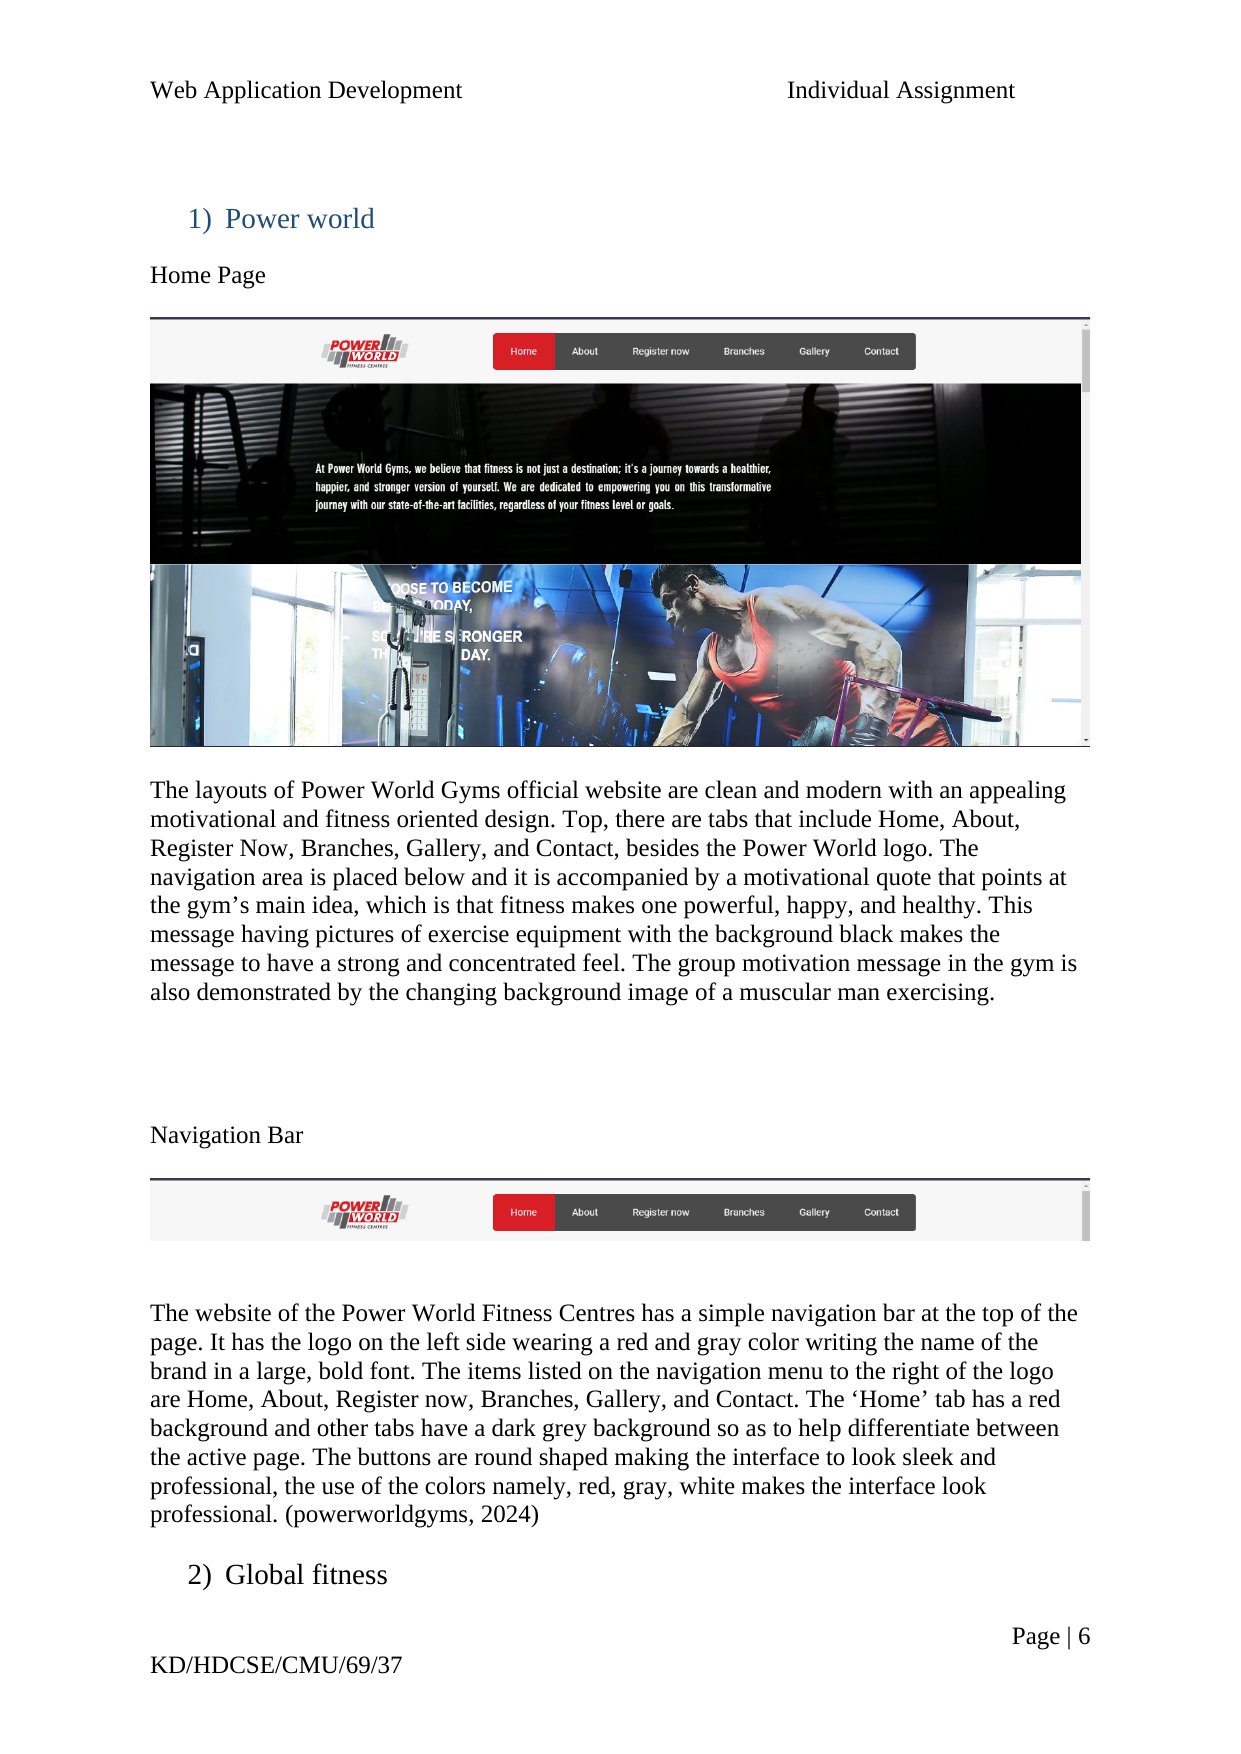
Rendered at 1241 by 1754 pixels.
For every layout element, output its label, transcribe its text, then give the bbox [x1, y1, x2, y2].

text Home Page [150, 260, 1090, 289]
picture [150, 317, 1091, 747]
picture [150, 1178, 1091, 1241]
text Navigation Bar [150, 1121, 1090, 1149]
list Power world [187, 201, 1090, 234]
text The layouts of Power World Gyms official website are clean and modern with an appealing motivational and fitness oriented design. Top, there are tabs that include Home, About, Register Now, Branches, Gallery, and Contact, besides the Power World logo. The navigation area is placed below and it is accompanied by a motivational quote that points at the gym’s main idea, which is that fitness makes one powerful, happy, and healthy. This message having pictures of exercise equipment with the background black makes the message to have a strong and concentrated feel. The group motivation message in the gym is also demonstrated by the changing background image of a muscular man exercising. [150, 776, 1090, 1006]
text The website of the Power World Fitness Centres has a simple navigation bar at the top of the page. It has the logo on the left side wearing a red and gray color writing the name of the brand in a large, bold font. The items listed on the navigation menu to the right of the logo are Home, About, Register now, Branches, Gallery, and Contact. The ‘Home’ tab has a red background and other tabs have a dark grey background so as to help differentiate between the active page. The buttons are round shaped making the interface to look sleek and professional, the use of the colors namely, red, gray, white makes the interface look professional. [150, 1298, 1090, 1528]
list Global fitness [187, 1557, 1090, 1591]
